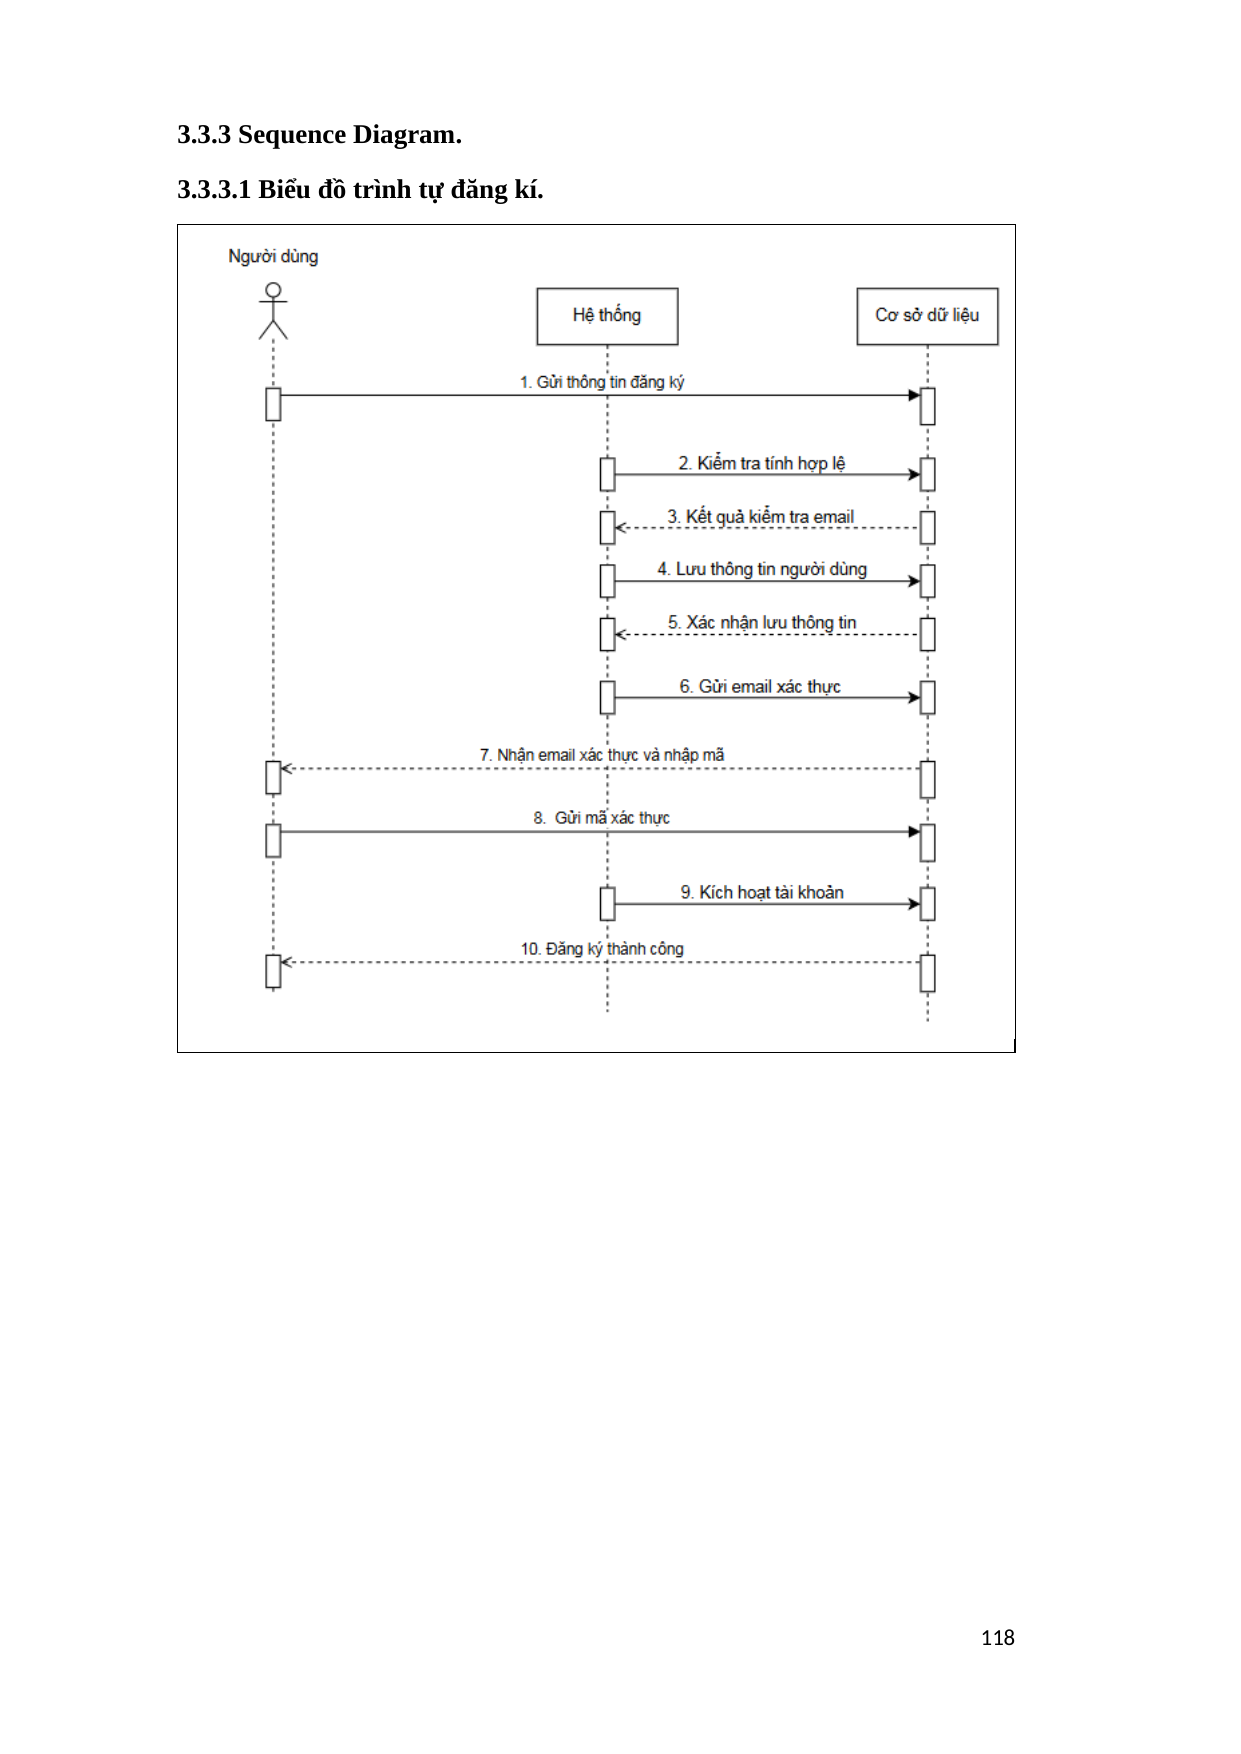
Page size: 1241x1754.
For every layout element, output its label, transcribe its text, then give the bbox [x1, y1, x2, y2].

subtitle 3.3.3 Sequence Diagram. [177, 118, 1015, 150]
subtitle 3.3.3.1 Biểu đồ trình tự đăng kí. [177, 173, 1015, 205]
picture [188, 225, 1015, 1039]
table_header [178, 225, 1014, 1052]
